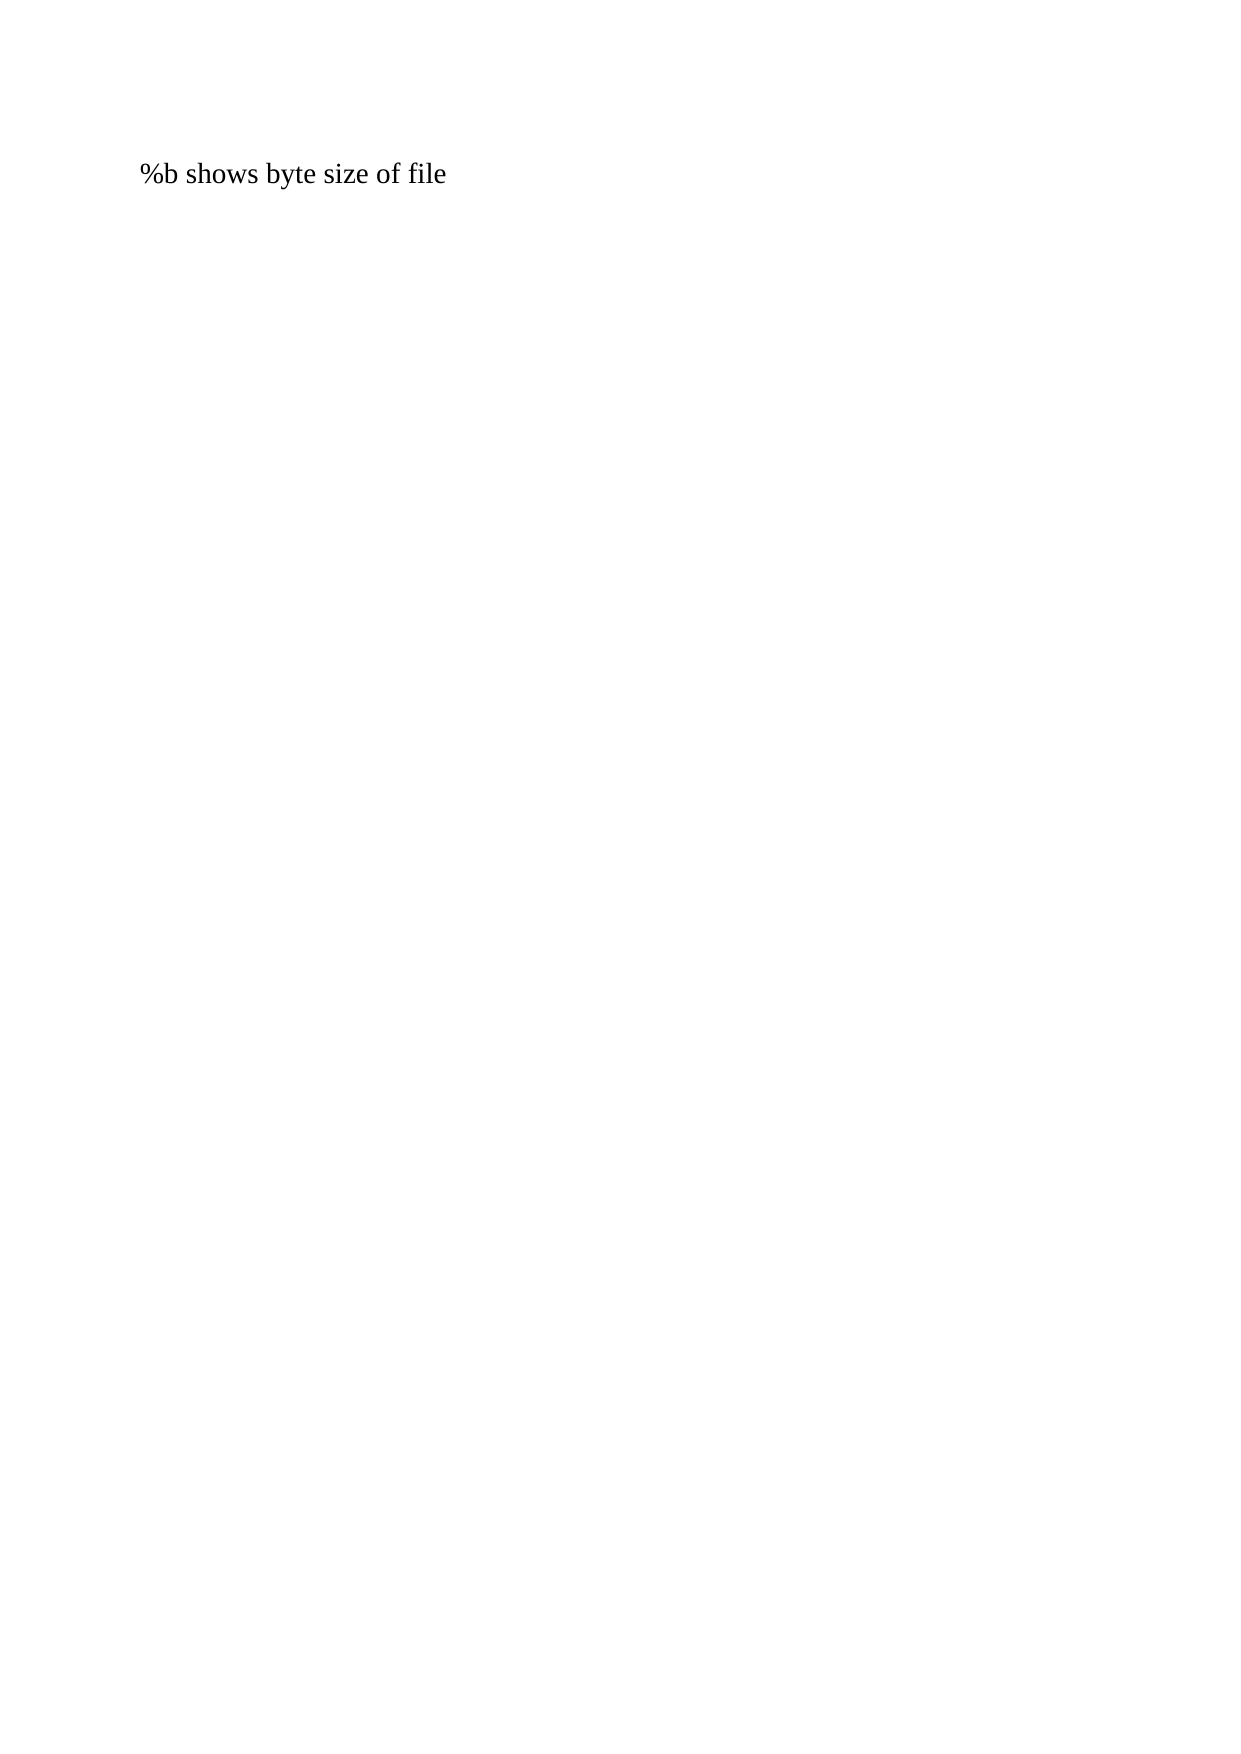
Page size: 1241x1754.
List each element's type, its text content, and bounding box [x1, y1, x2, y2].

text %b shows byte size of file [139, 156, 1101, 190]
